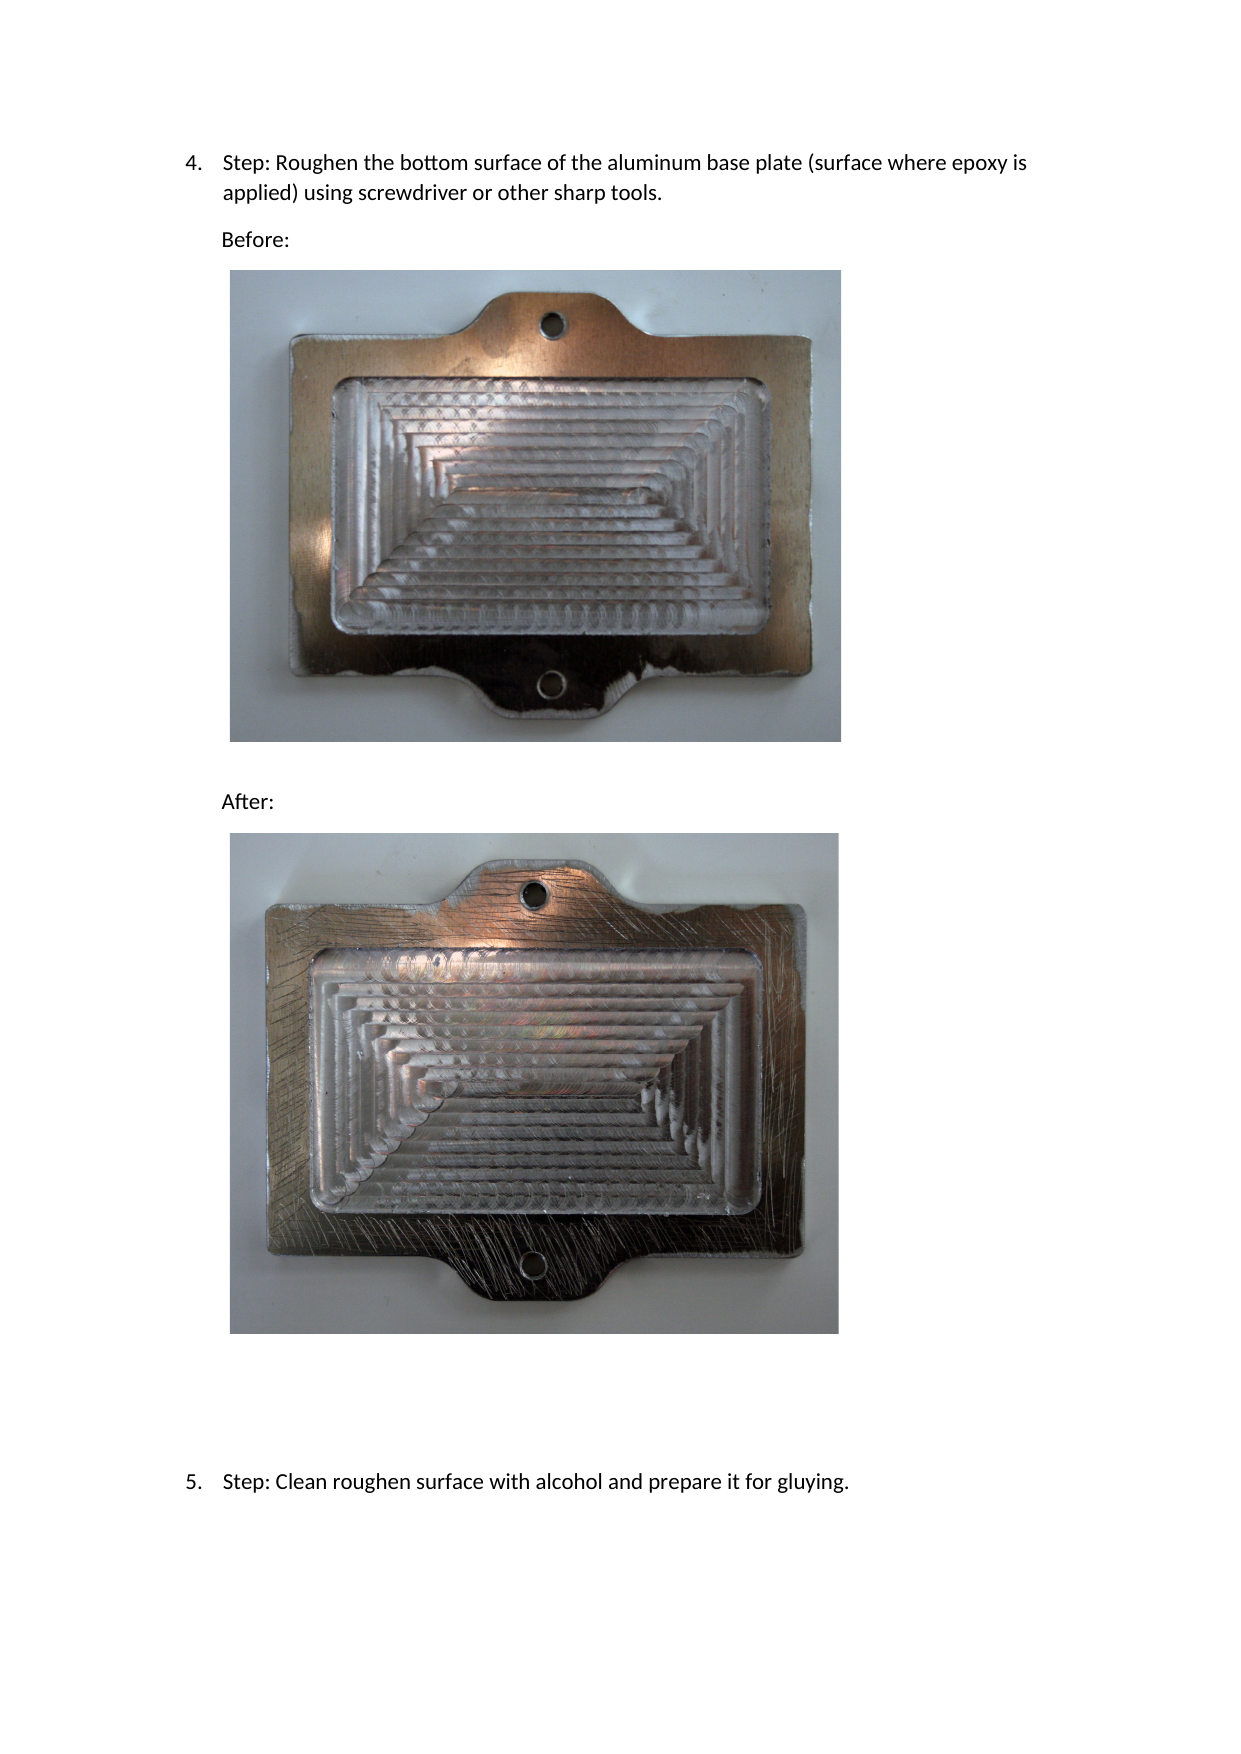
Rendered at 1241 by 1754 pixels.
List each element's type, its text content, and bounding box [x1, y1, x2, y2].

list Step: Roughen the bottom surface of the aluminum base plate (surface where epoxy is applied) using screwdriver or other sharp tools. [185, 148, 1093, 206]
text After: [148, 787, 1093, 815]
text Before: [148, 225, 1093, 253]
picture [229, 270, 842, 742]
list Step: Clean roughen surface with alcohol and prepare it for gluying. [185, 1467, 1093, 1495]
picture [229, 833, 839, 1334]
